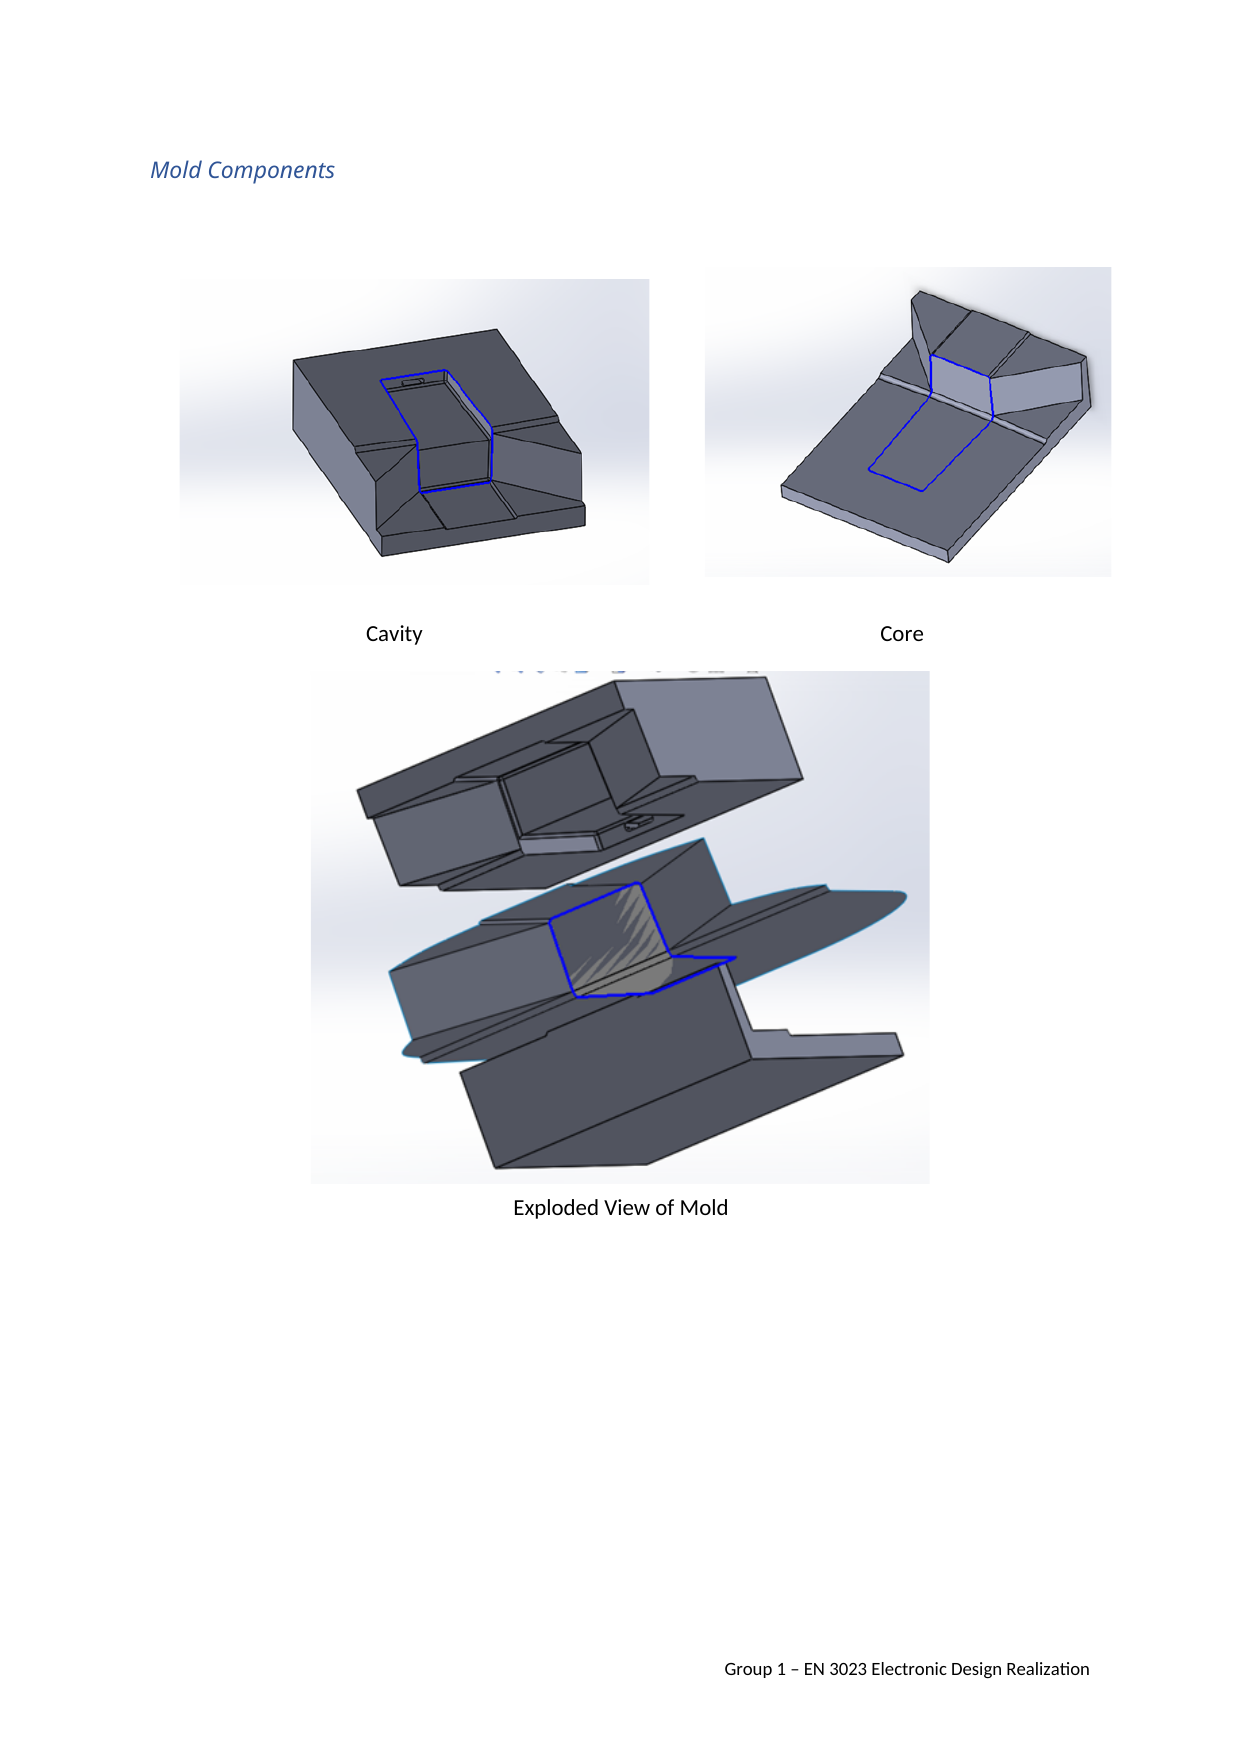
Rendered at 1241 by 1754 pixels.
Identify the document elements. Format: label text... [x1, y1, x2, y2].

picture [310, 671, 930, 1184]
picture [179, 279, 650, 585]
subtitle Mold Components [150, 154, 1090, 185]
picture [704, 267, 1112, 577]
